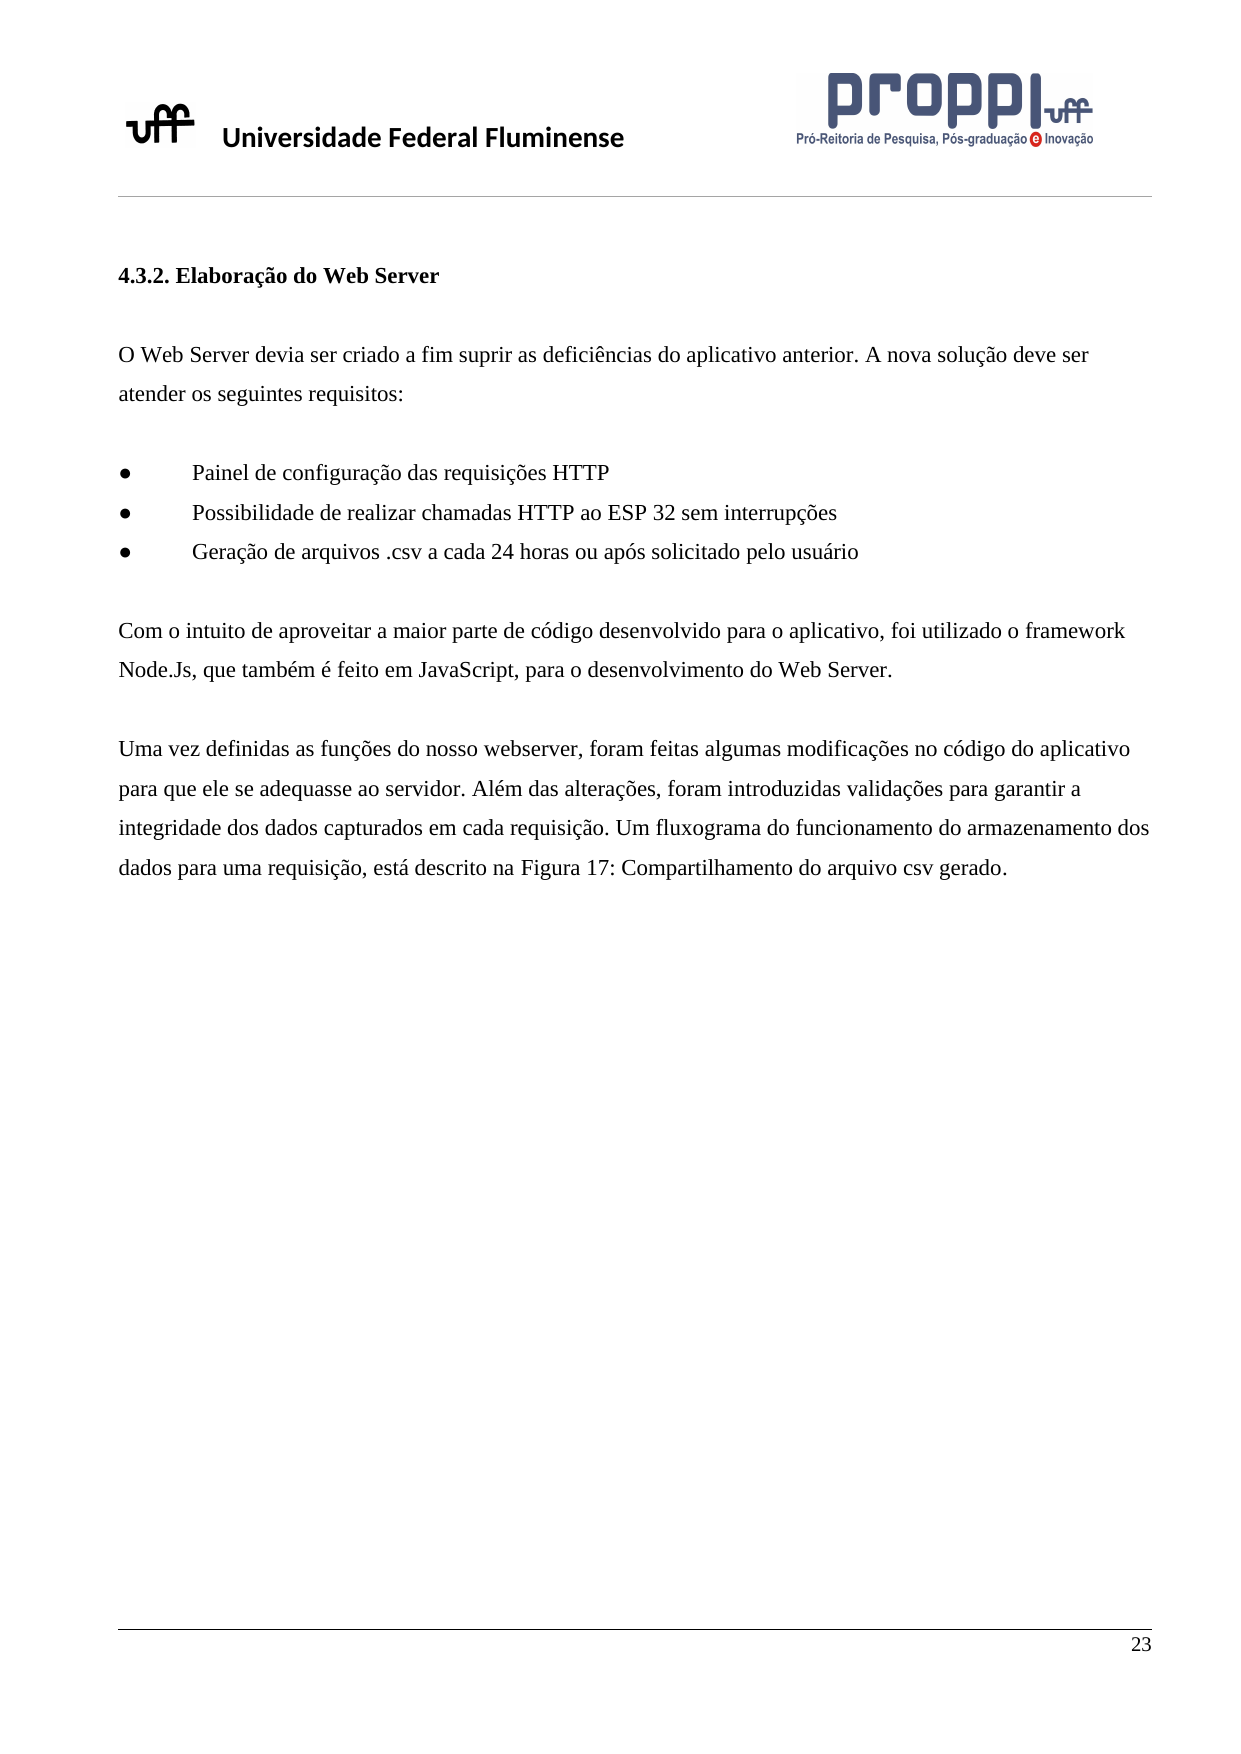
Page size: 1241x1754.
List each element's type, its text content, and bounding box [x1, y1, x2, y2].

picture [125, 102, 196, 148]
picture [796, 73, 1093, 147]
text Com o intuito de aproveitar a maior parte de código desenvolvido para o aplicativo, foi utilizado o framework Node.Js, que também é feito em JavaScript, para o desenvolvimento do Web Server. [118, 617, 1152, 683]
text O Web Server devia ser criado a fim suprir as deficiências do aplicativo anterior. A nova solução deve ser atender os seguintes requisitos: [118, 341, 1152, 406]
text Uma vez definidas as funções do nosso webserver, foram feitas algumas modificações no código do aplicativo para que ele se adequasse ao servidor. Além das alterações, foram introduzidas validações para garantir a integridade dos dados capturados em cada requisição. Um fluxograma do funcionamento do armazenamento dos dados para uma requisição, está descrito na Figura 17 . [118, 735, 1152, 880]
list Possibilidade de realizar chamadas HTTP ao ESP 32 sem interrupções [118, 498, 1152, 525]
text 4.3.2. Elaboração do Web Server [118, 262, 1152, 288]
list Geração de arquivos .csv a cada 24 horas ou após solicitado pelo usuário [118, 538, 1152, 564]
list Painel de configuração das requisições HTTP [118, 459, 1152, 485]
